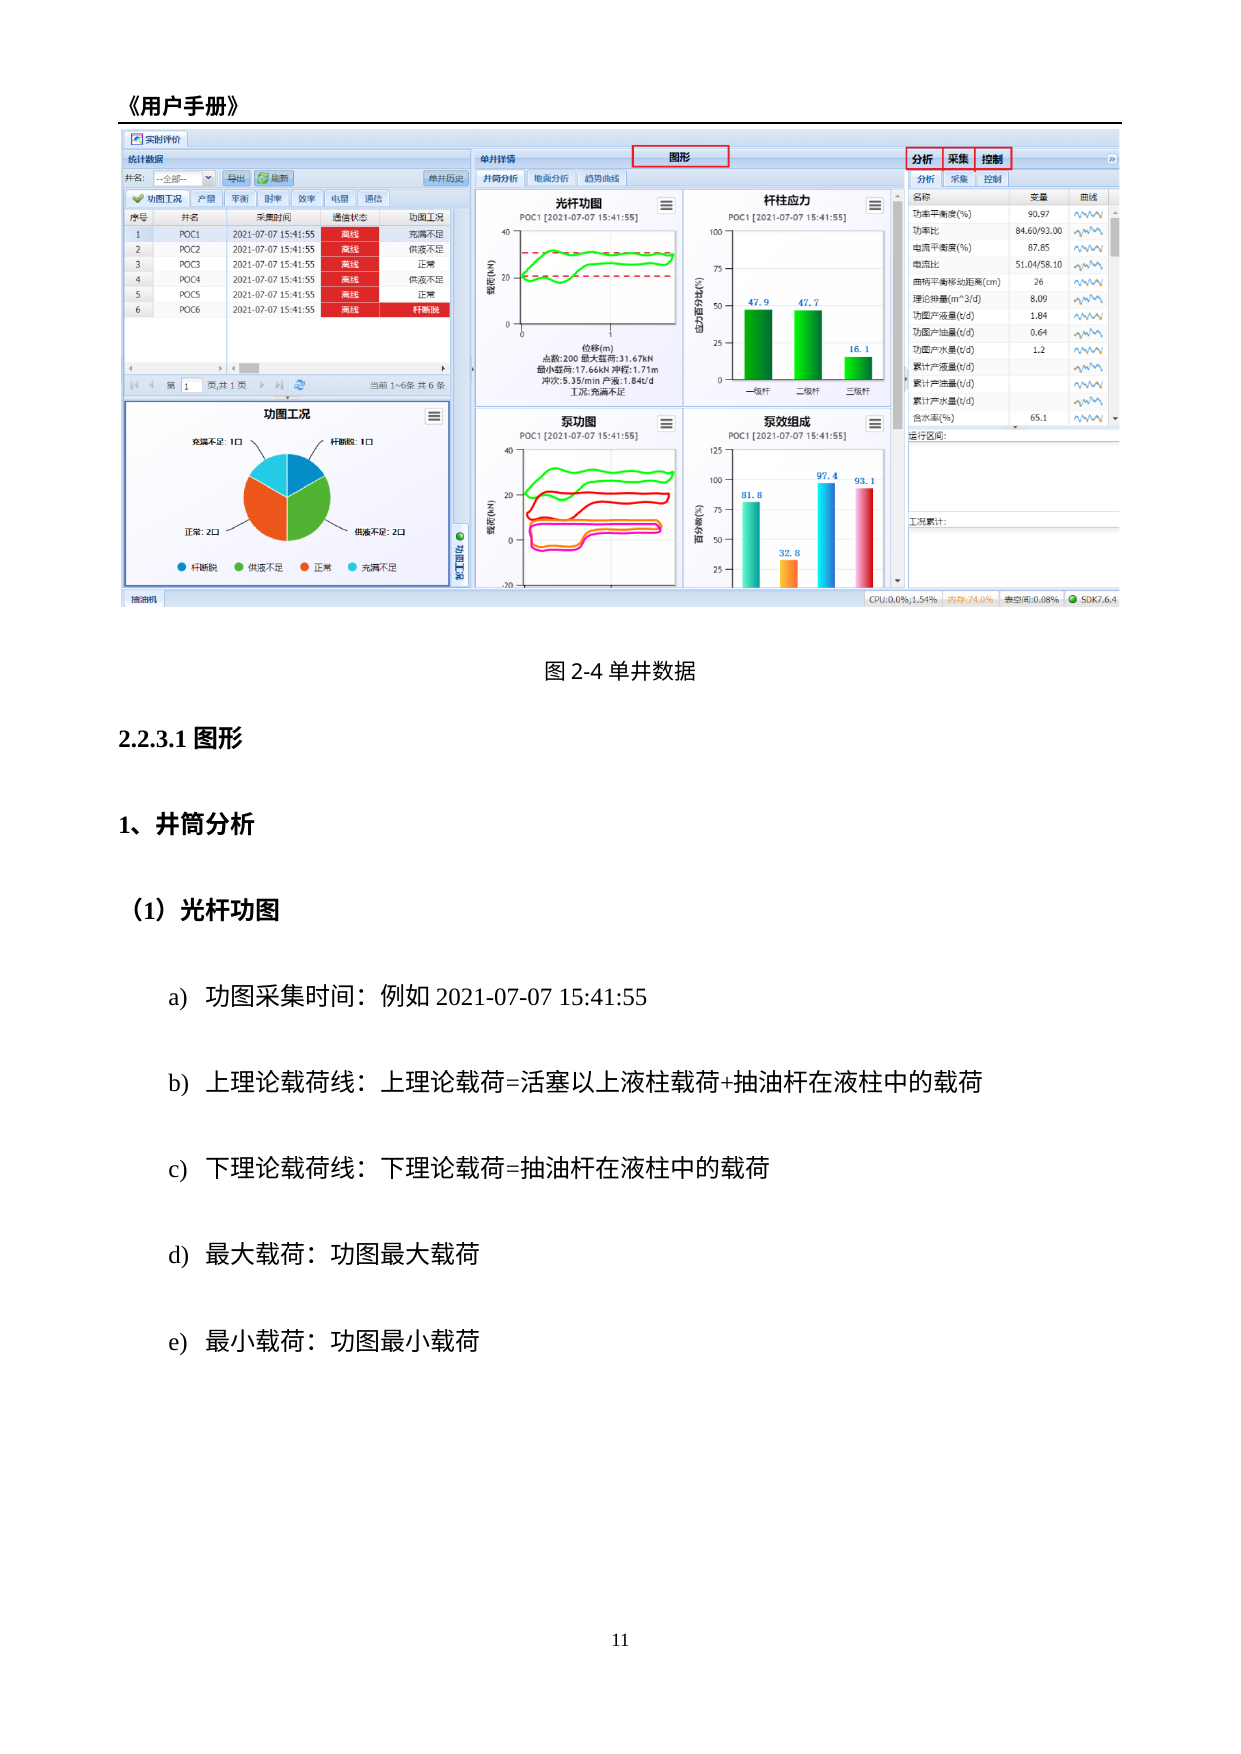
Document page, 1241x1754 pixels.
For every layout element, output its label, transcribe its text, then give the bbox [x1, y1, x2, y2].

text （1）光杆功图 [118, 875, 1122, 943]
text 图2-4 单井数据 [118, 653, 1122, 687]
list 功图采集时间：例如2021-07-07 15:41:55 [118, 961, 1122, 1029]
subtitle 2.2.3.1 图形 [118, 703, 1122, 771]
picture [121, 129, 1120, 607]
list 上理论载荷线：上理论载荷=活塞以上液柱载荷+抽油杆在液柱中的载荷 [118, 1047, 1122, 1115]
list 下理论载荷线：下理论载荷=抽油杆在液柱中的载荷 [118, 1133, 1122, 1201]
list 最小载荷：功图最小载荷 [118, 1305, 1122, 1373]
list 最大载荷：功图最大载荷 [118, 1219, 1122, 1287]
text 1、井筒分析 [118, 789, 1122, 857]
